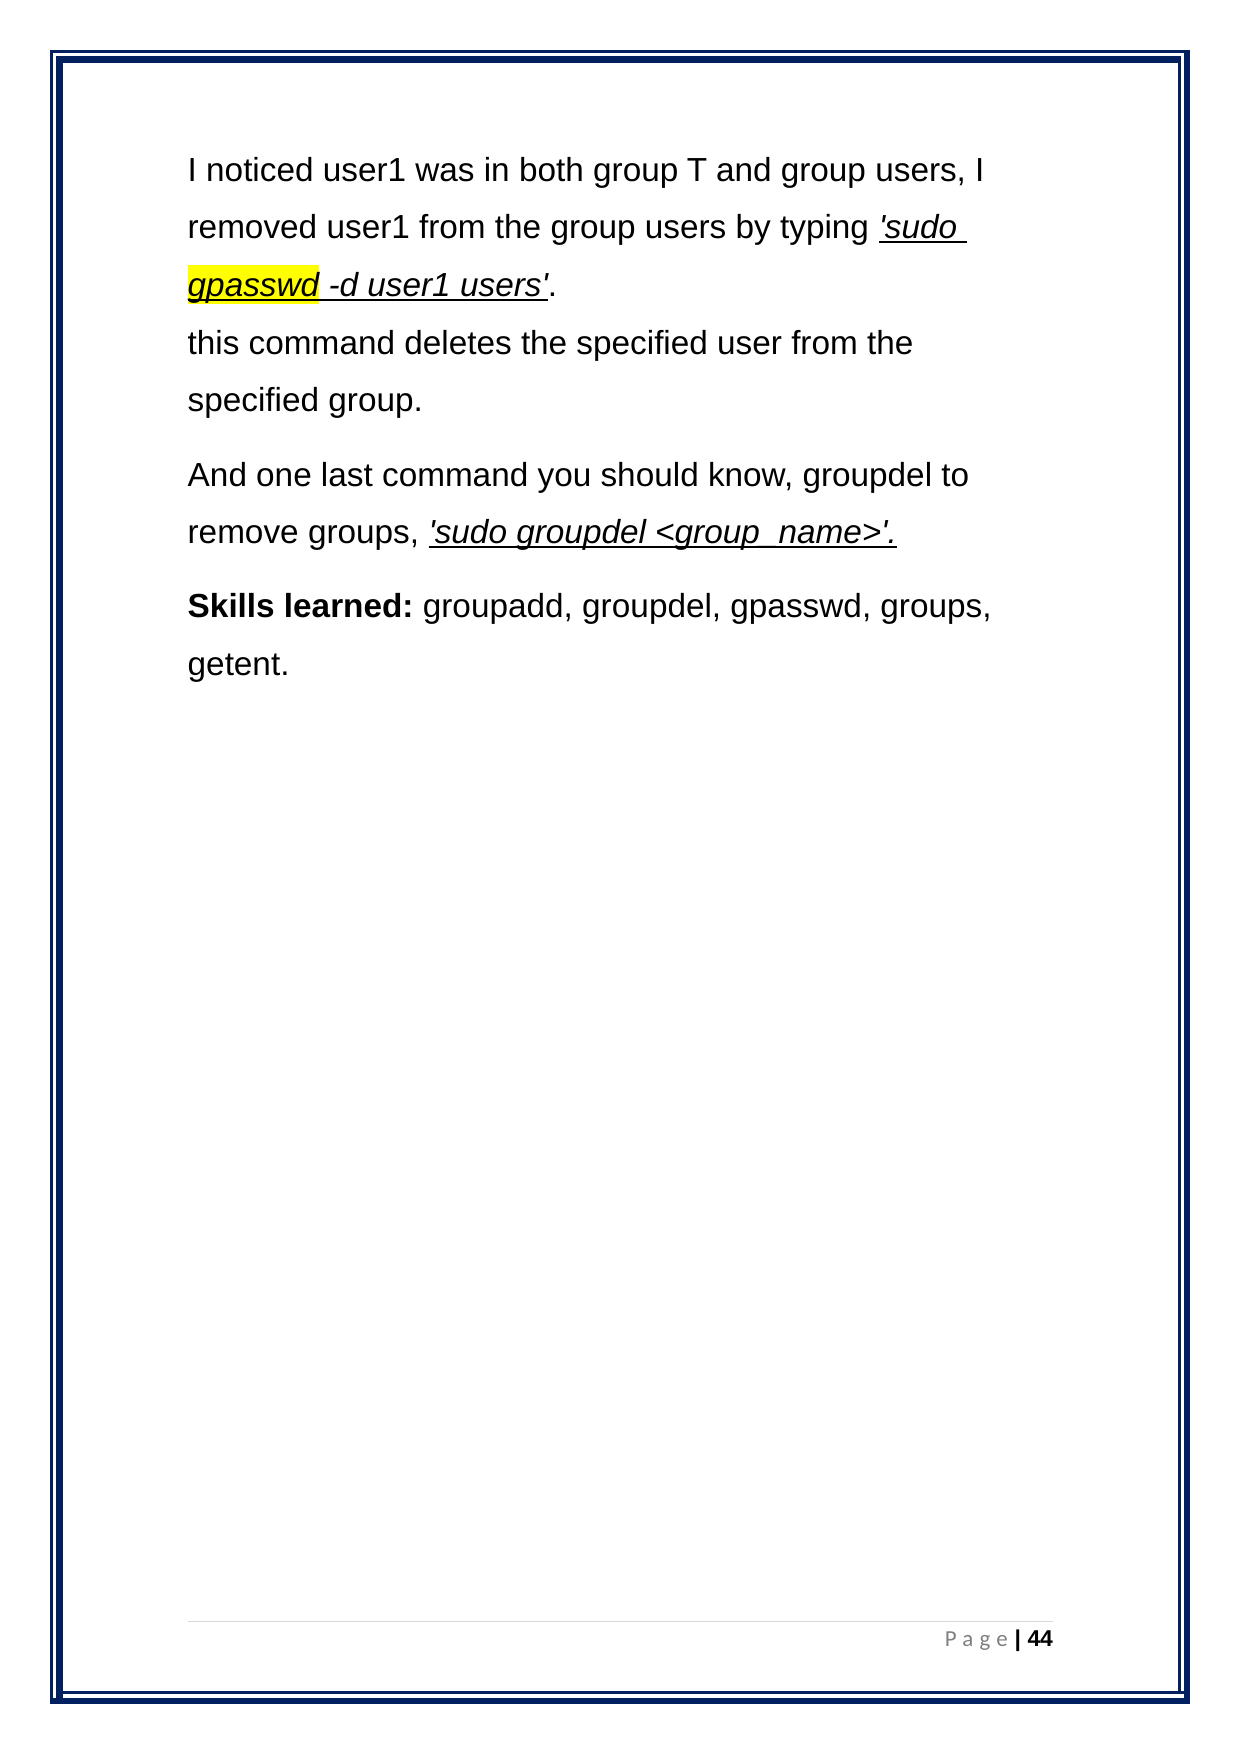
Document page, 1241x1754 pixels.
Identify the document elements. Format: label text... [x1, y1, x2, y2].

text And one last command you should know, groupdel to remove groups, 'sudo groupdel <group_name>'. [187, 455, 1053, 551]
text Skills learned: groupadd, groupdel, gpasswd, groups, getent. [187, 587, 1053, 683]
text I noticed user1 was in both group T and group users, I removed user1 from the group users by typing 'sudo gpasswd -d user1 users'. this command deletes the specified user from the specified group. [187, 150, 1053, 419]
